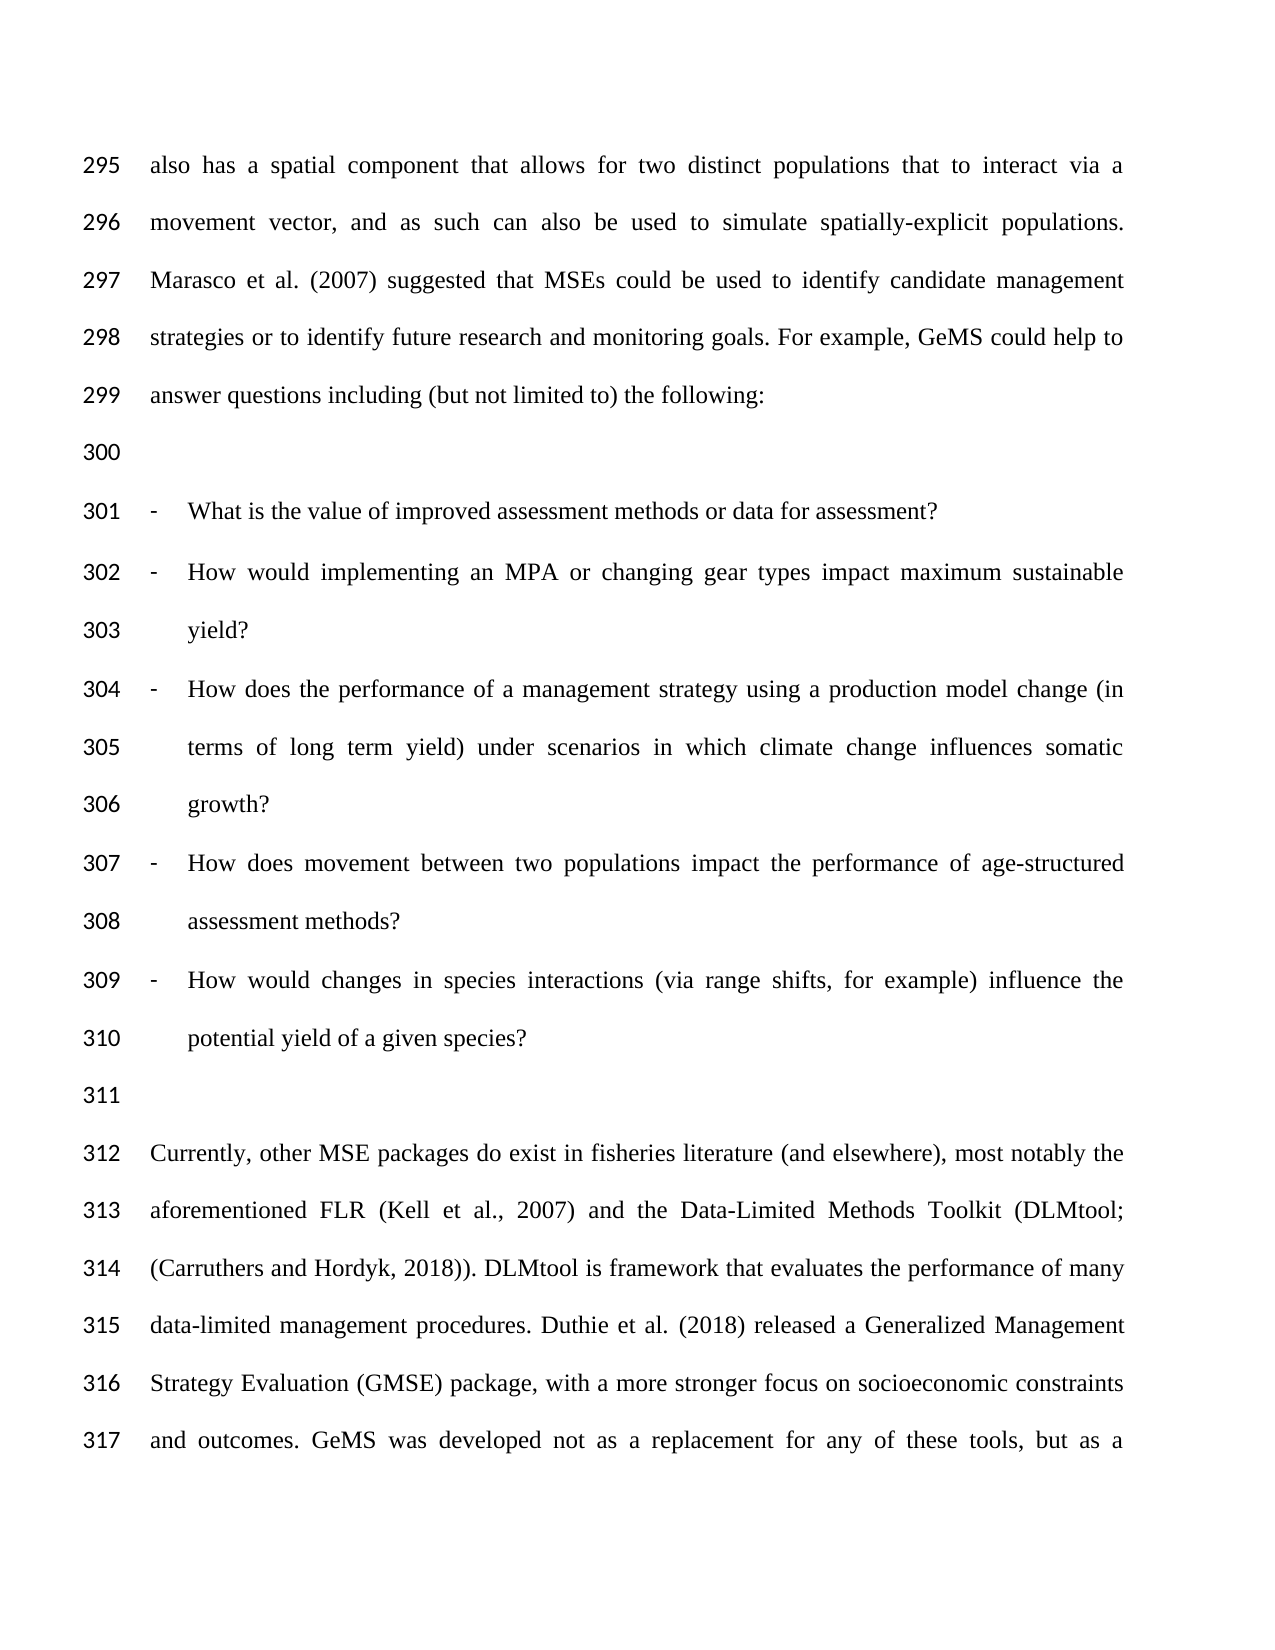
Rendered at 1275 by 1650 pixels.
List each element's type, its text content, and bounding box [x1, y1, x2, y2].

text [150, 1138, 1125, 1454]
list How does the performance of a management strategy using a production model change (in terms of long term yield) under scenarios in which climate change influences somatic growth? [150, 673, 1125, 818]
list How does movement between two populations impact the performance of age-structured assessment methods? [150, 847, 1125, 935]
list How would implementing an MPA or changing gear types impact maximum sustainable yield? [150, 556, 1125, 644]
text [150, 150, 1125, 409]
list What is the value of improved assessment methods or data for assessment? [150, 495, 1125, 526]
list How would changes in species interactions (via range shifts, for example) influence the potential yield of a given species? [150, 964, 1125, 1052]
